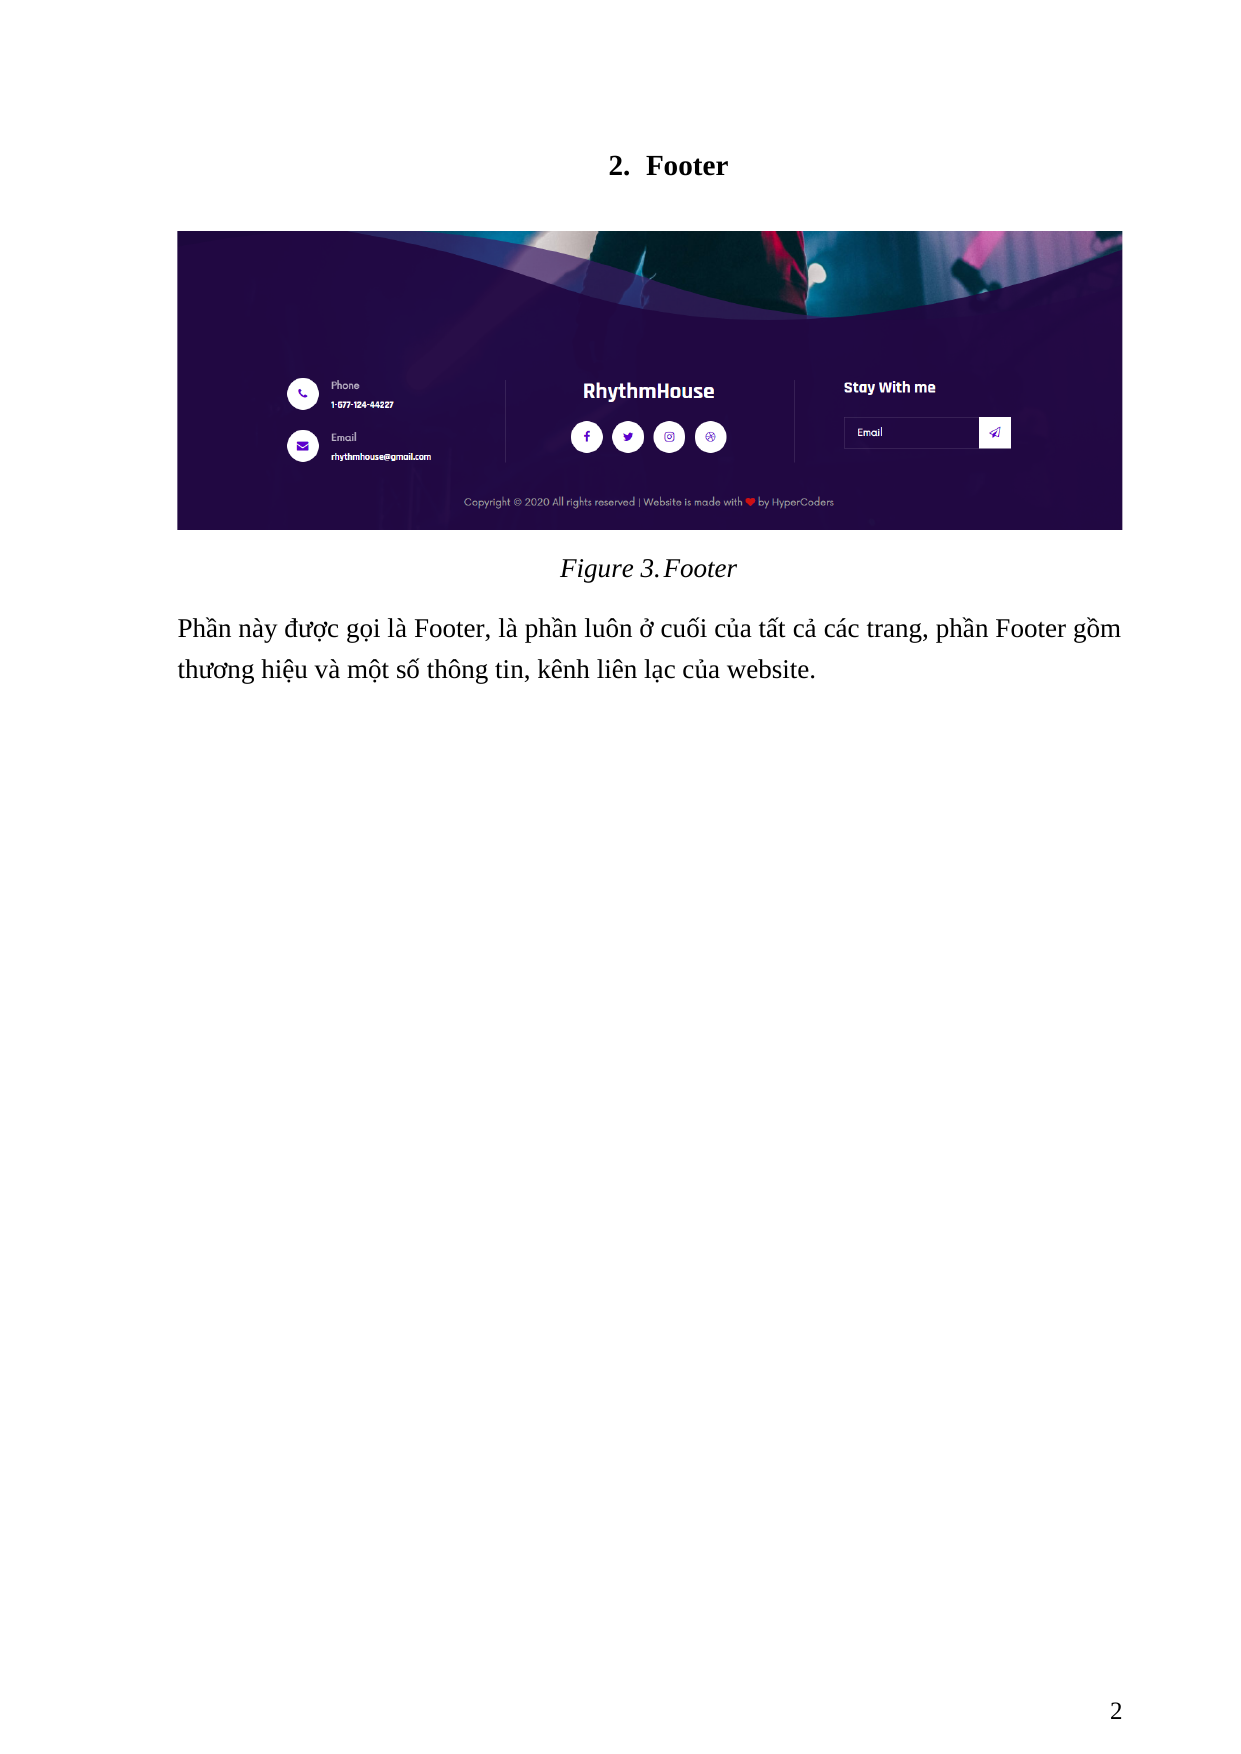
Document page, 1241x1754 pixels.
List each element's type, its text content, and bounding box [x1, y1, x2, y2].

text Phần này được gọi là Footer, là phần luôn ở cuối của tất cả các trang, phần Footer gồm thương hiệu và một số thông tin, kênh liên lạc của website. [177, 612, 1122, 684]
subtitle Footer [215, 148, 1122, 181]
text Footer [177, 552, 1122, 583]
picture [177, 231, 1123, 530]
picture [889, 231, 895, 245]
